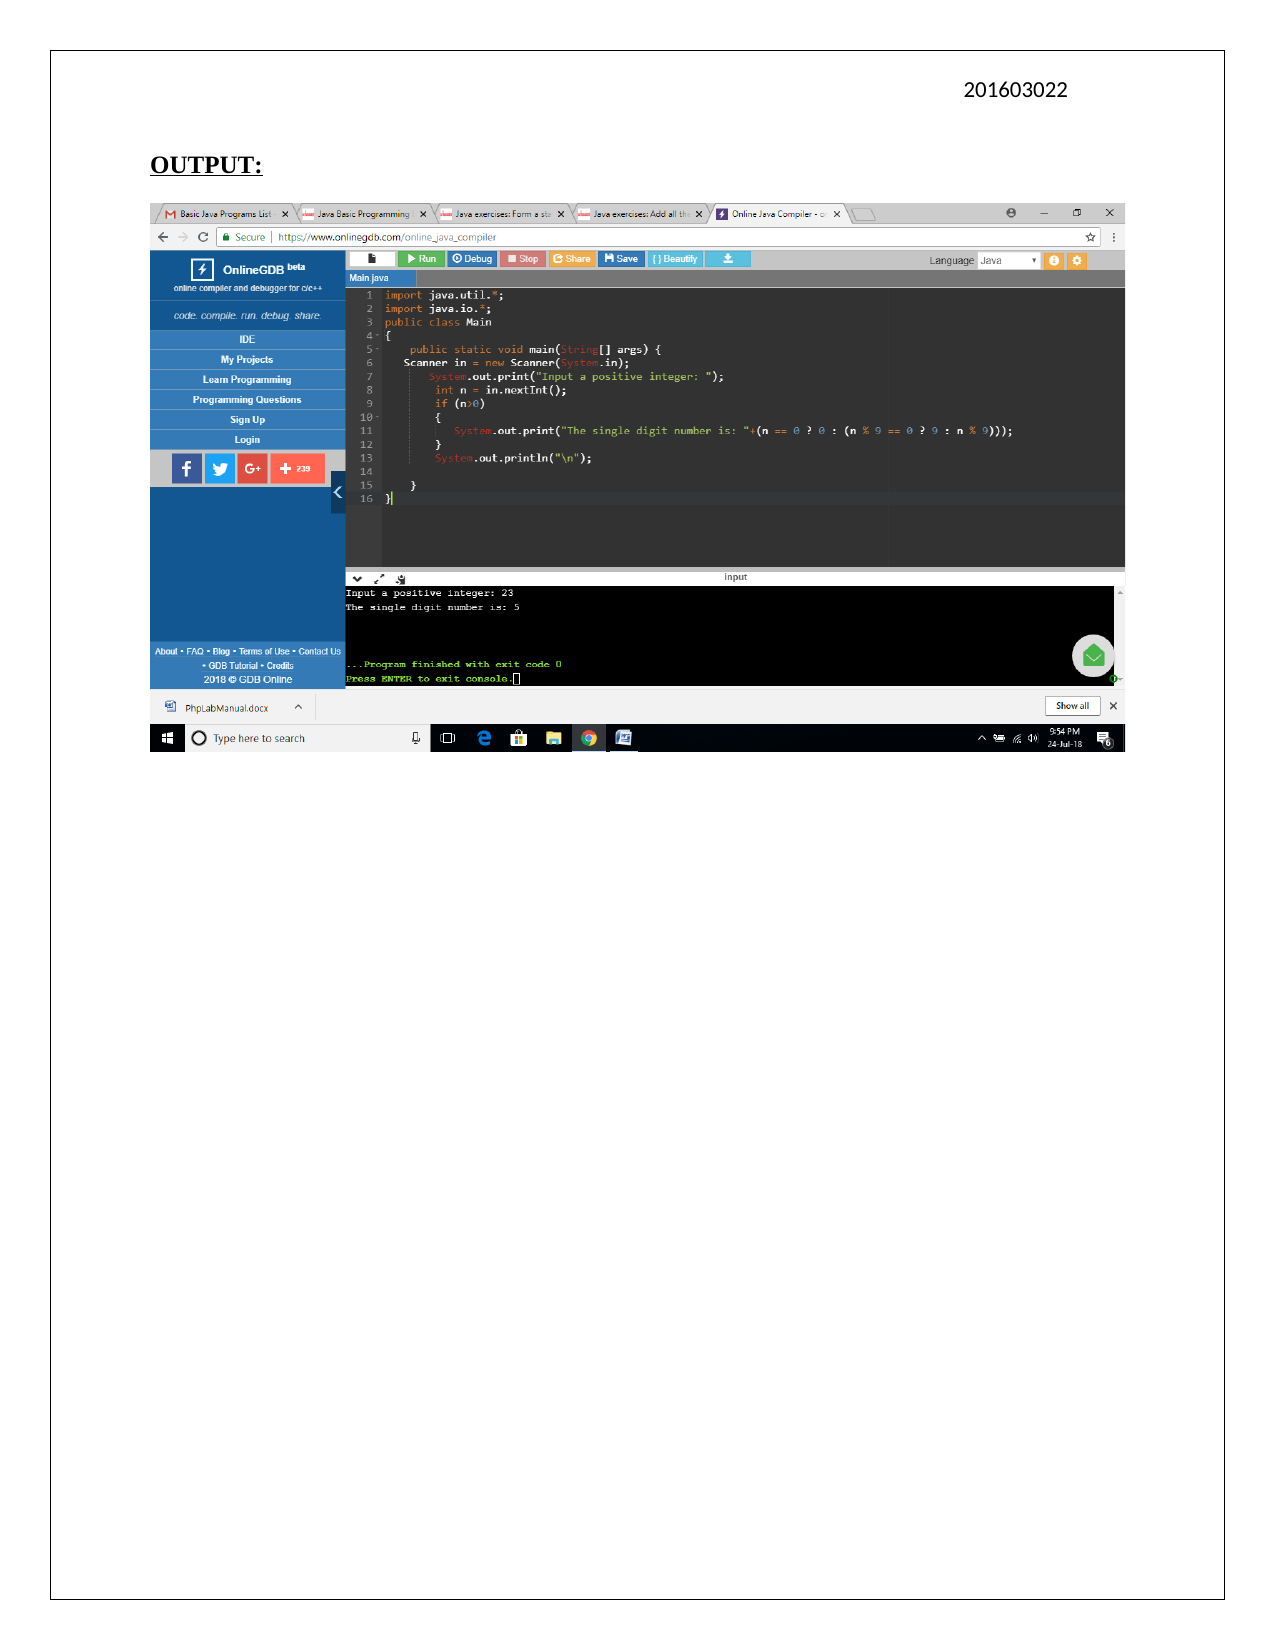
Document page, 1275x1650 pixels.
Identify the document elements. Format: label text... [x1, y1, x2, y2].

text OUTPUT: [150, 150, 1125, 179]
picture [150, 203, 1125, 752]
